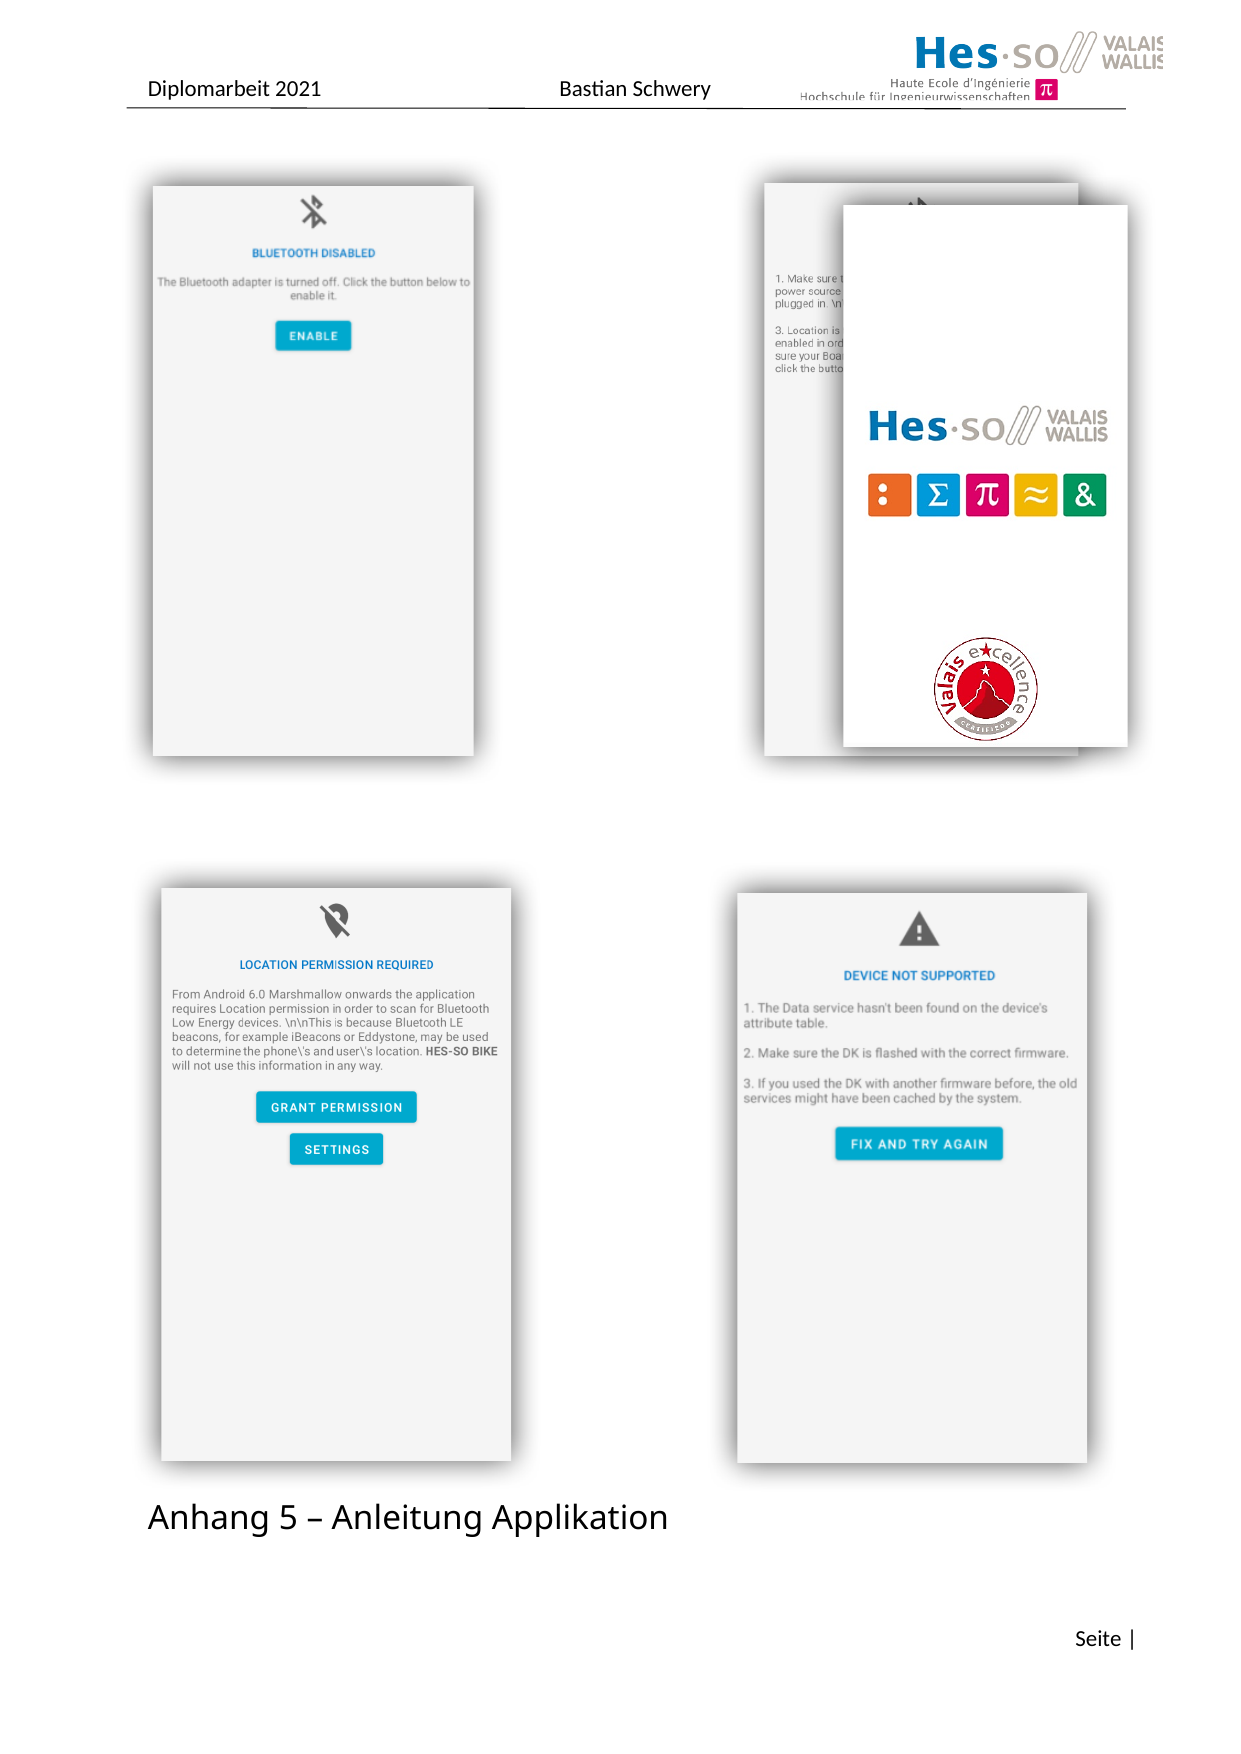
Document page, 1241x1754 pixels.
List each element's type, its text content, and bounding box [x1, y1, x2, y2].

picture [152, 186, 474, 756]
picture [161, 888, 512, 1461]
picture [737, 893, 1088, 1463]
picture [800, 31, 1163, 100]
picture [764, 183, 1128, 756]
